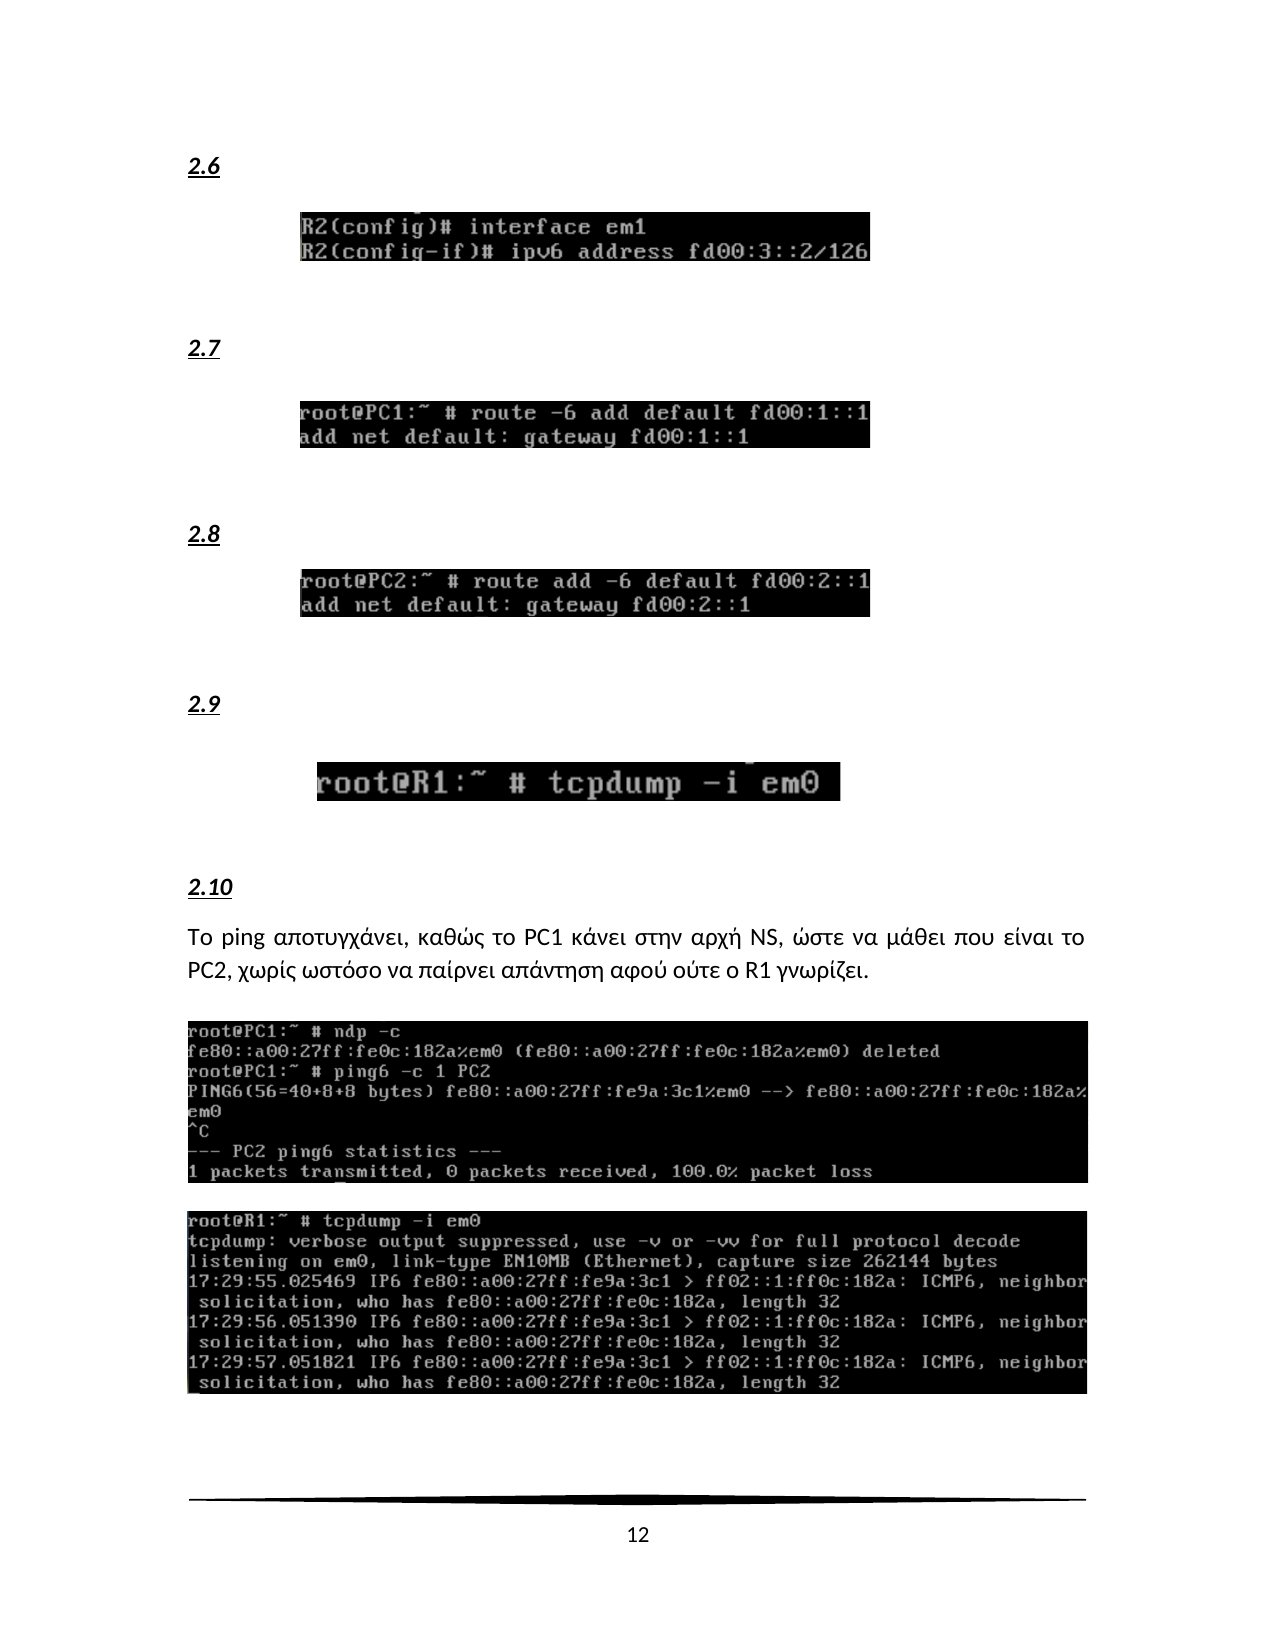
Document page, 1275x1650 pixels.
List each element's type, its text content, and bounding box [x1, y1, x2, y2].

text 2.8 [187, 518, 1087, 549]
picture [187, 1211, 1088, 1394]
picture [300, 212, 871, 261]
text 2.7 [187, 332, 1087, 362]
picture [188, 1021, 1089, 1183]
text Το ping αποτυγχάνει, καθώς το PC1 κάνει στην αρχή NS, ώστε να μάθει που είναι το PC2, χωρίς ωστόσο να παίρνει απάντηση αφού ούτε ο R1 γνωρίζει. [187, 921, 1087, 984]
text 2.10 [187, 872, 1087, 902]
picture [300, 569, 871, 617]
text 2.6 [187, 150, 1087, 181]
picture [317, 762, 841, 801]
picture [300, 401, 871, 448]
text 2.9 [187, 688, 1087, 718]
